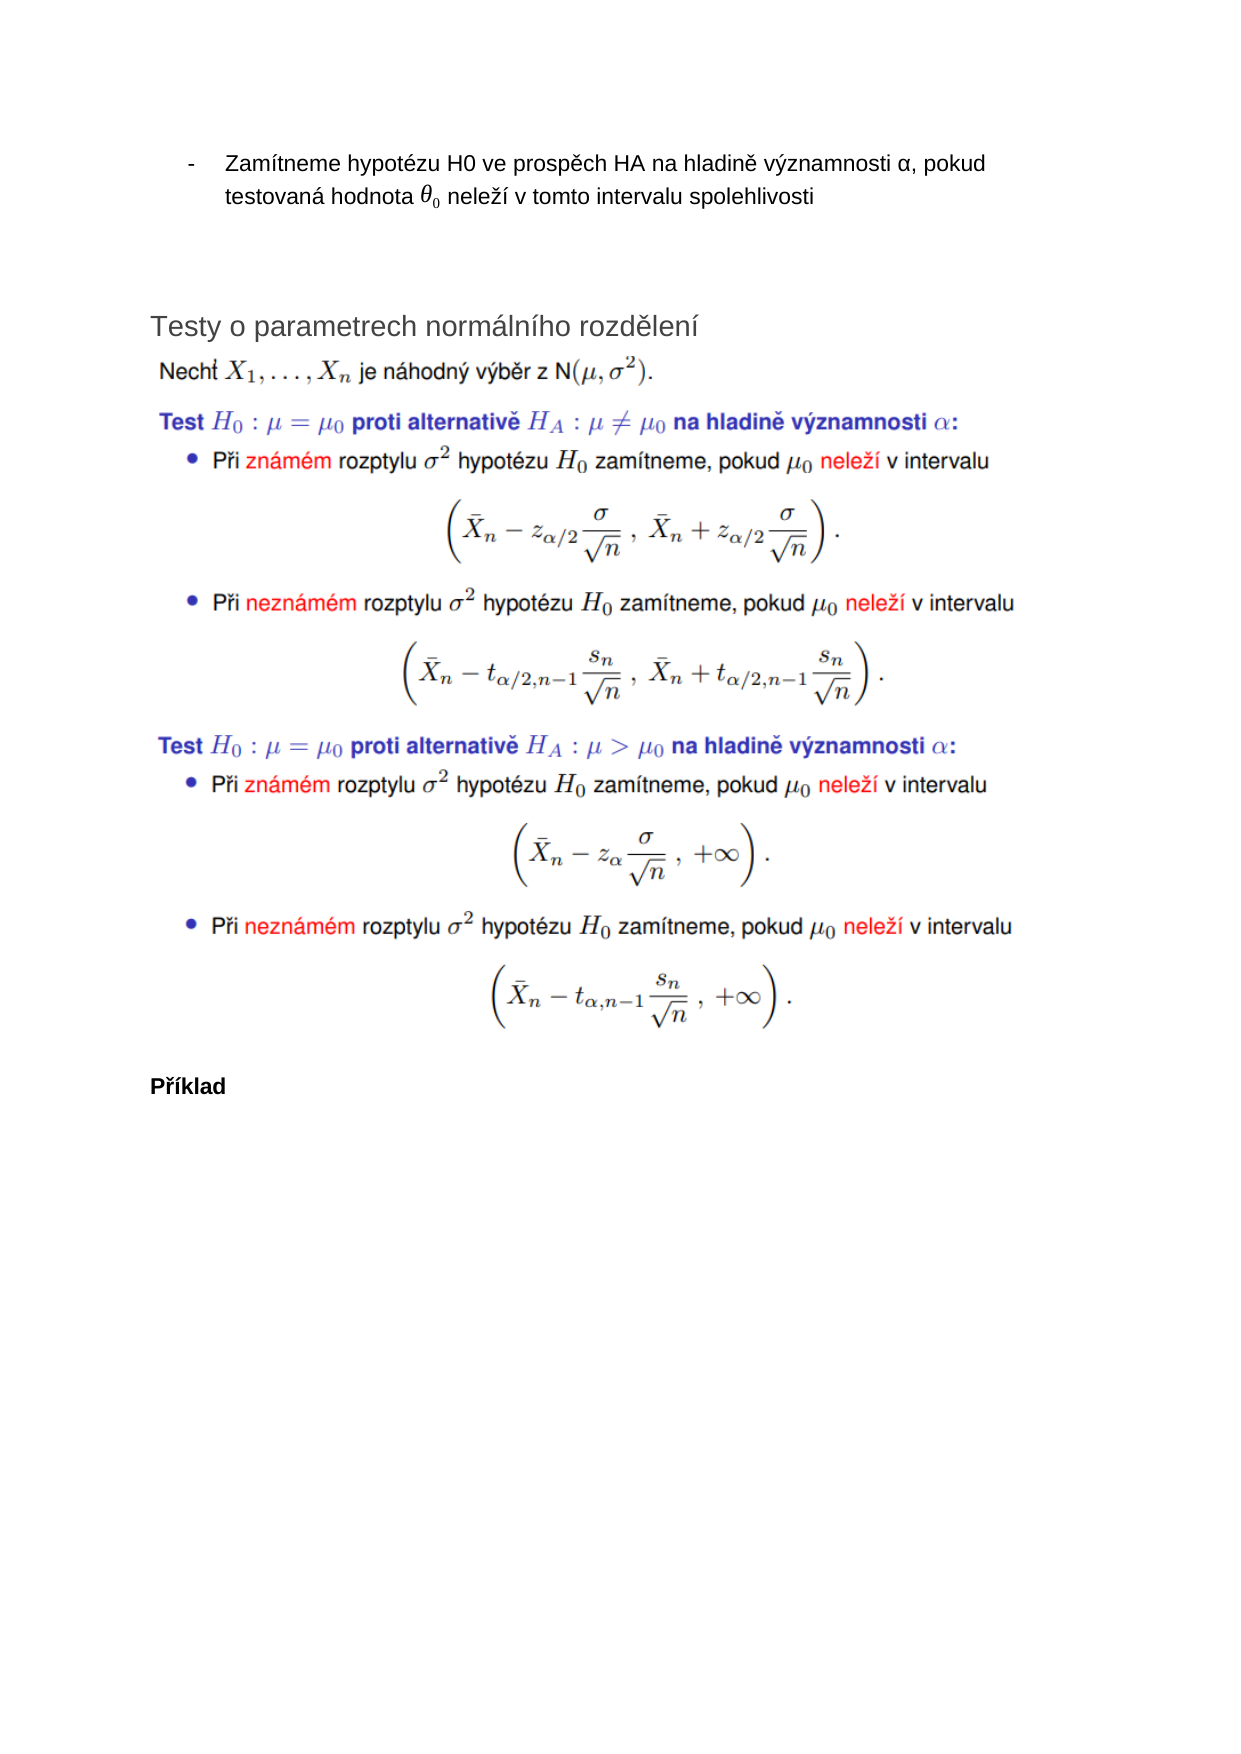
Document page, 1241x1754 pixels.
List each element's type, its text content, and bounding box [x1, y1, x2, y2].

picture [150, 356, 1091, 724]
picture [150, 727, 1091, 1039]
list Zamítneme hypotézu H0 ve prospěch HA na hladině významnosti α, pokud testovaná hodnota neleží v tomto intervalu spolehlivosti [187, 150, 1090, 212]
subtitle Testy o parametrech normálního rozdělení [150, 309, 1090, 343]
text Příklad [150, 1073, 1090, 1099]
